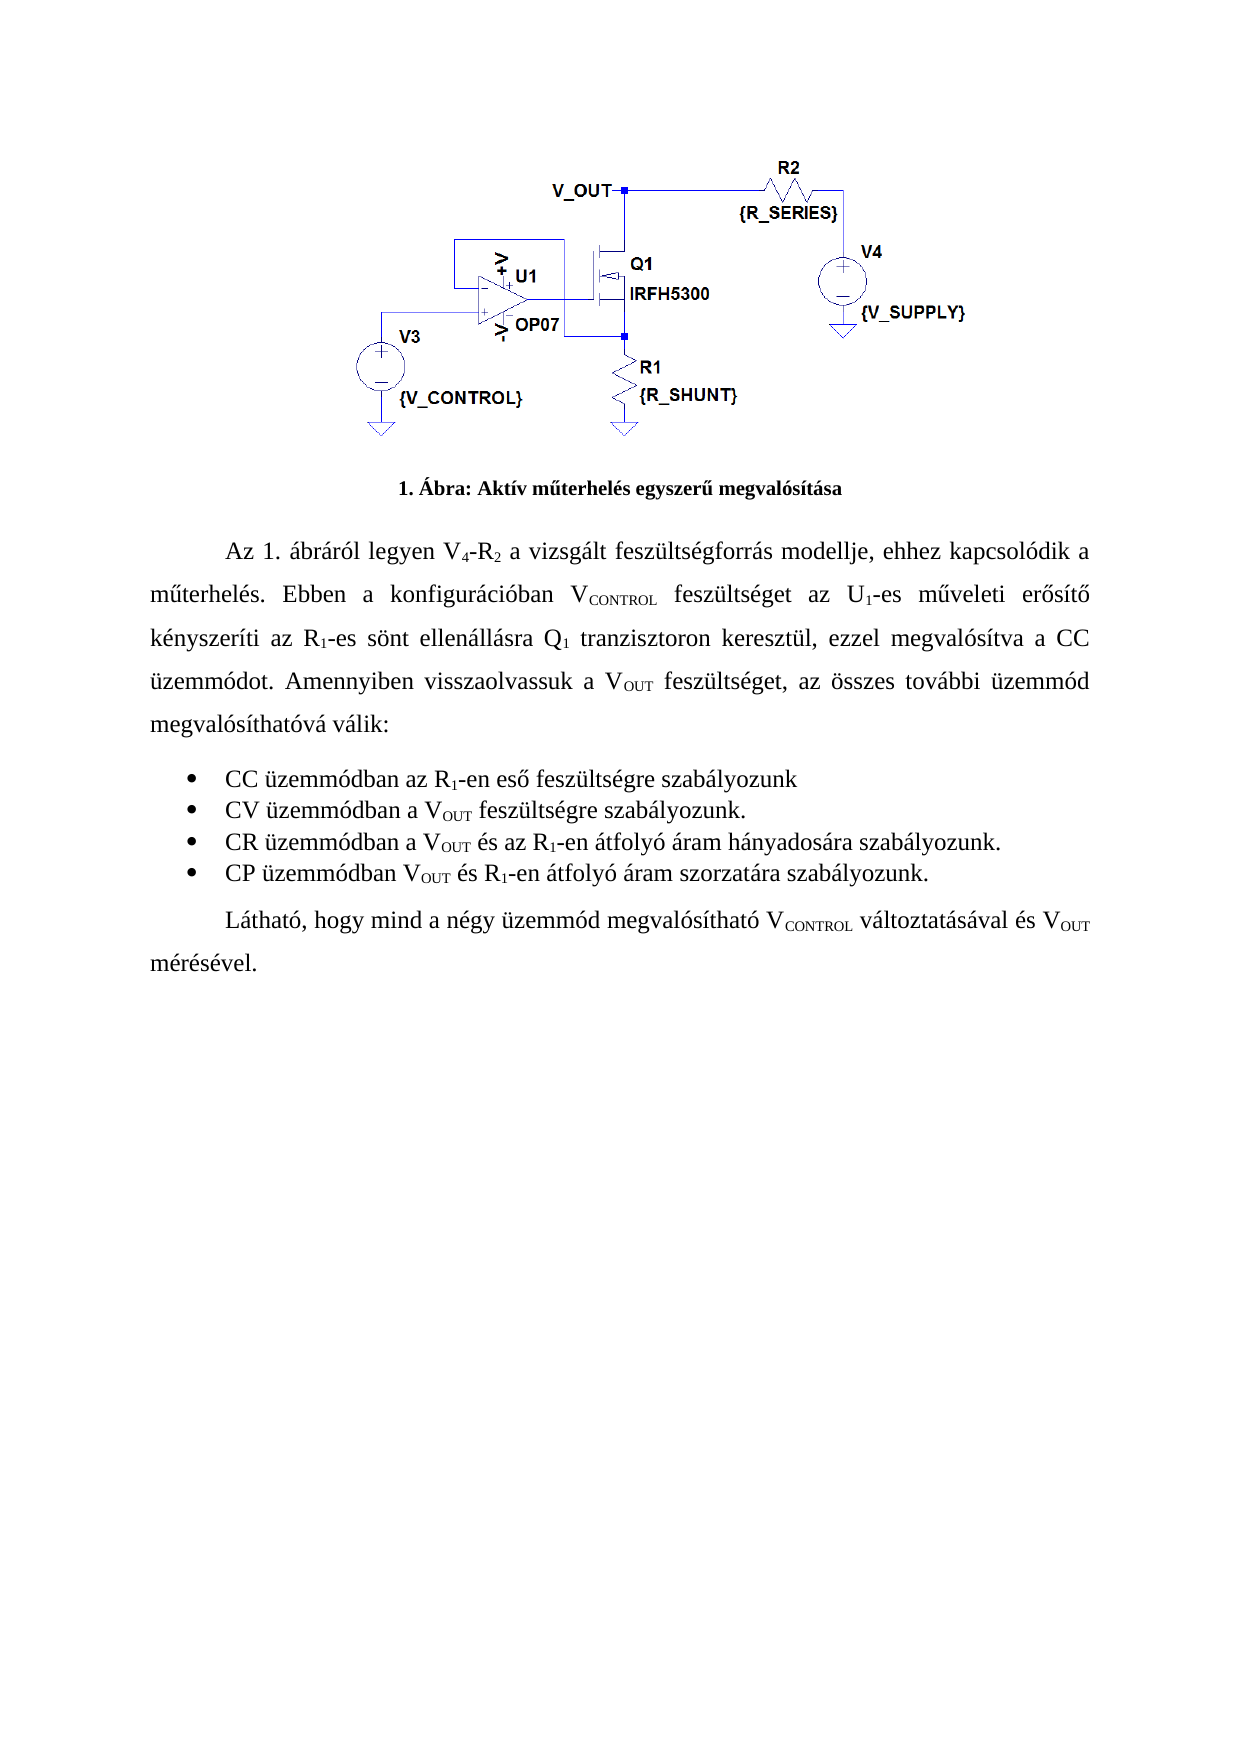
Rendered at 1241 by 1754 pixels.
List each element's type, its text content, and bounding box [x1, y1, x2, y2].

text Látható, hogy mind a négy üzemmód megvalósítható VCONTROL változtatásával és VOUT mérésével. [150, 905, 1090, 977]
list CC üzemmódban az R1-en eső feszültségre szabályozunk [187, 764, 1090, 793]
list CP üzemmódban VOUT és R1-en átfolyó áram szorzatára szabályozunk. [187, 858, 1090, 886]
list CV üzemmódban a VOUT feszültségre szabályozunk. [187, 796, 1090, 824]
picture [344, 150, 971, 449]
text Az 1. ábráról legyen V4-R2 a vizsgált feszültségforrás modellje, ehhez kapcsolódik a műterhelés. Ebben a konfigurációban VCONTROL feszültséget az U1-es műveleti erősítő kényszeríti az R1-es sönt ellenállásra Q1 tranzisztoron keresztül, ezzel megvalósítva a CC üzemmódot. Amennyiben visszaolvassuk a VOUT feszültséget, az összes további üzemmód megvalósíthatóvá válik: [150, 536, 1090, 738]
text 1. Ábra: Aktív műterhelés egyszerű megvalósítása [150, 475, 1090, 499]
list CR üzemmódban a VOUT és az R1-en átfolyó áram hányadosára szabályozunk. [187, 827, 1090, 855]
